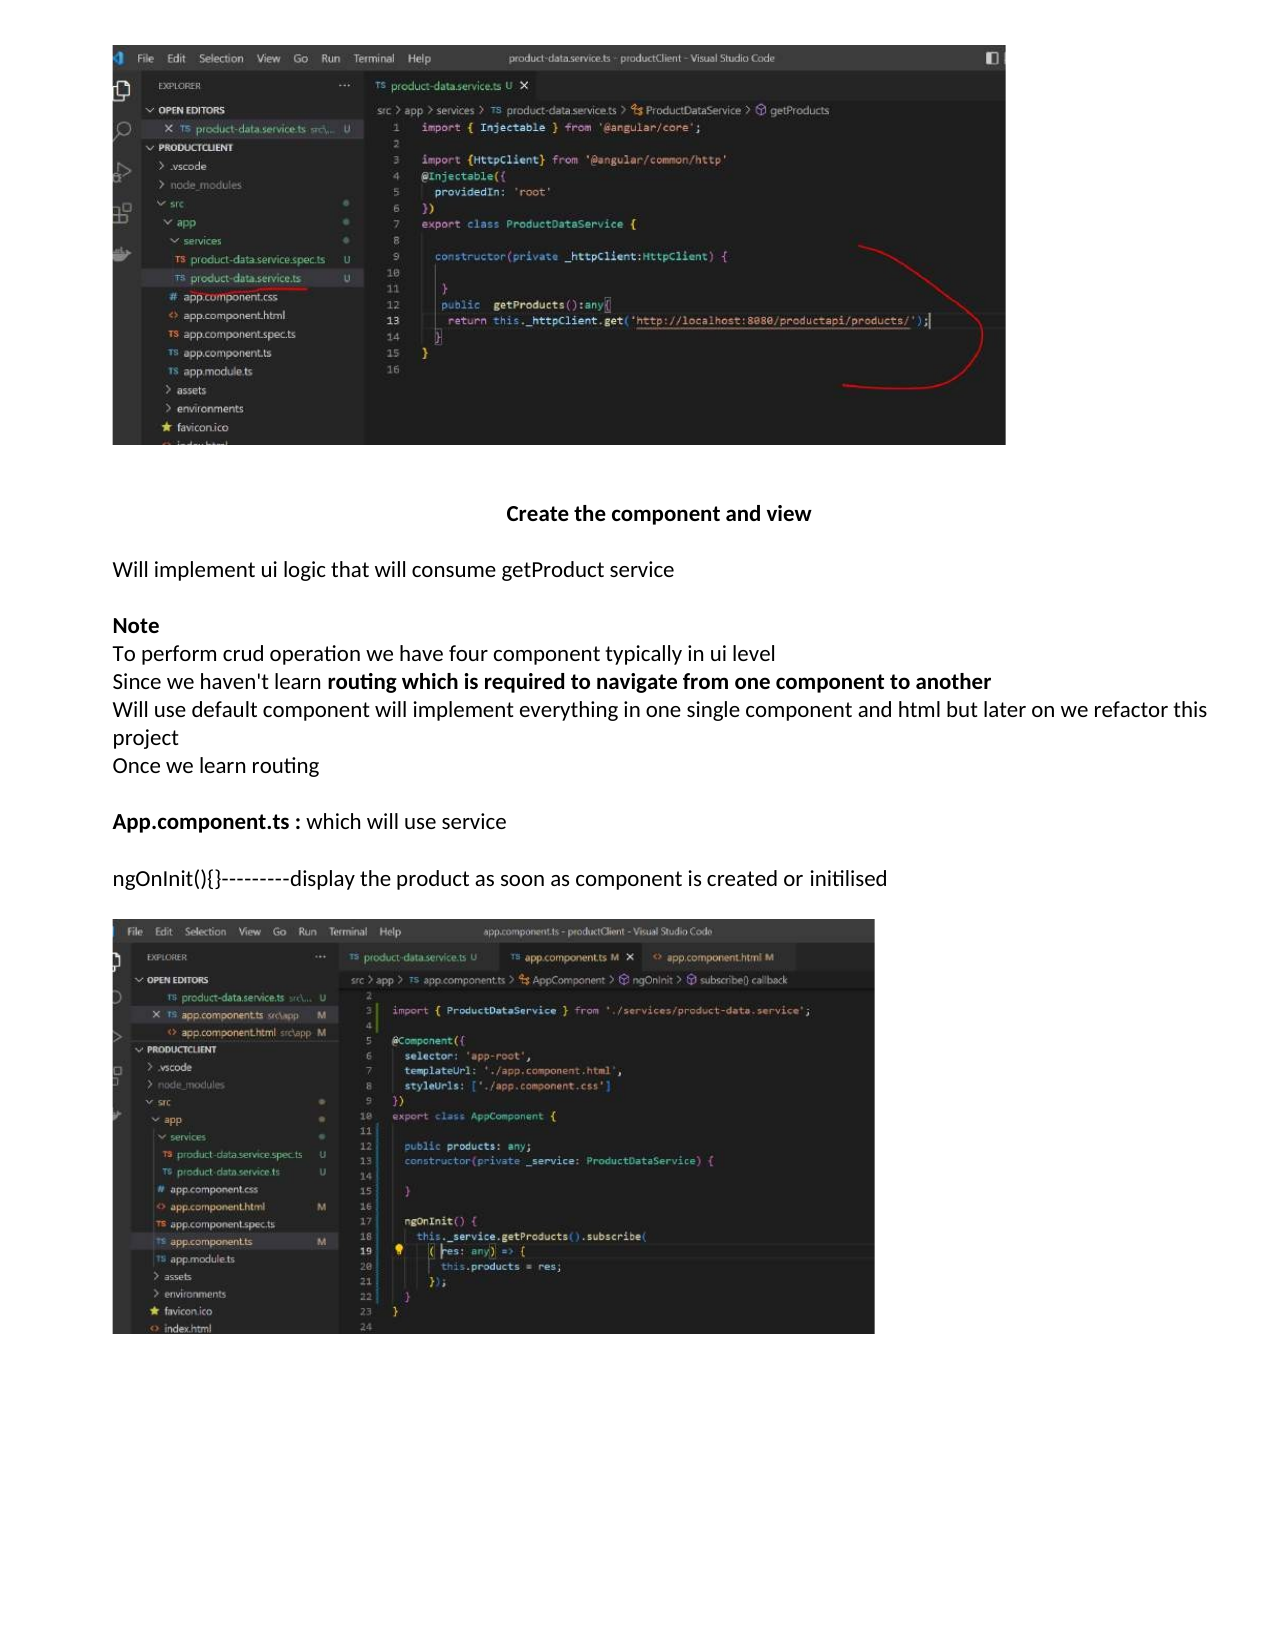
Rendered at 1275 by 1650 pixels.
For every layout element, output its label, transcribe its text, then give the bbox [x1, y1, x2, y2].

text Will use default component will implement everything in one single component and html but later on we refactor this project [112, 695, 1211, 751]
text App.component.ts : which will use service [112, 807, 1275, 836]
text To perform crud operation we have four component typically in ui level [112, 640, 1275, 667]
subtitle Create the component and view [448, 499, 870, 527]
picture [112, 45, 1006, 445]
text Once we learn routing [112, 751, 1275, 779]
text Since we haven't learn routing which is required to navigate from one component to another [112, 667, 1275, 695]
picture [112, 919, 875, 1334]
subtitle Note [112, 612, 1275, 639]
text Will implement ui logic that will consume getProduct service [112, 556, 1275, 583]
text ngOnInit(){} display the product as soon as component is created or initilised [112, 864, 1275, 892]
